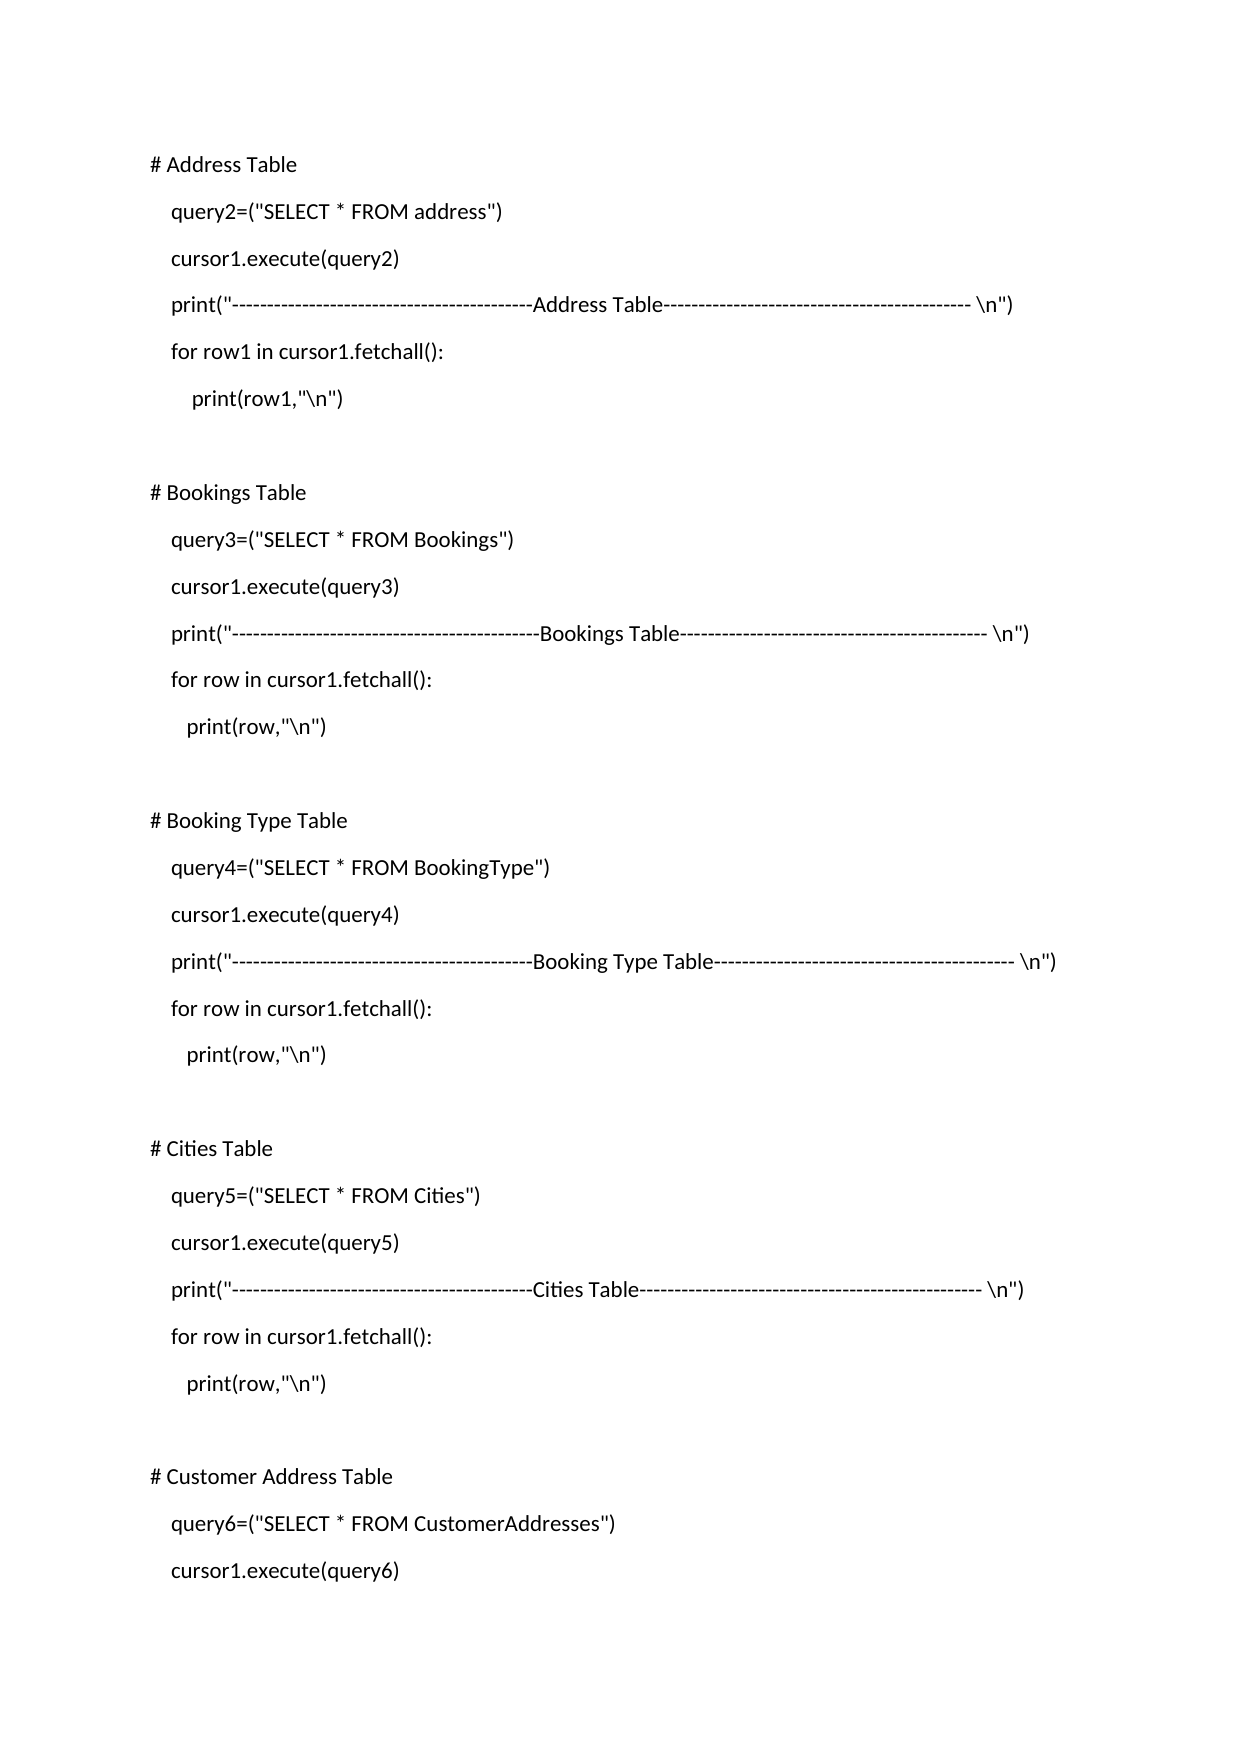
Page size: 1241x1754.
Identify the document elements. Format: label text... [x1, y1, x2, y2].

text for row in cursor1.fetchall(): [150, 666, 1090, 694]
text print(row,"\n") [150, 1369, 1090, 1397]
text query5=("SELECT * FROM Cities") [150, 1181, 1090, 1209]
text query6=("SELECT * FROM CustomerAddresses") [150, 1509, 1090, 1537]
text print("-------------------------------------------Cities Table------------------------------------------------- \n") [150, 1275, 1090, 1303]
text print(row1,"\n") [150, 384, 1090, 412]
text cursor1.execute(query5) [150, 1228, 1090, 1256]
text query3=("SELECT * FROM Bookings") [150, 525, 1090, 553]
text cursor1.execute(query4) [150, 900, 1090, 928]
text # Customer Address Table [150, 1462, 1090, 1491]
text for row in cursor1.fetchall(): [150, 994, 1090, 1022]
text # Address Table [150, 150, 1090, 178]
text print(row,"\n") [150, 1041, 1090, 1069]
text print("-------------------------------------------Booking Type Table------------------------------------------- \n") [150, 947, 1090, 975]
text # Cities Table [150, 1134, 1090, 1162]
text print("-------------------------------------------Address Table-------------------------------------------- \n") [150, 291, 1090, 319]
text for row1 in cursor1.fetchall(): [150, 337, 1090, 366]
text for row in cursor1.fetchall(): [150, 1322, 1090, 1350]
text cursor1.execute(query3) [150, 572, 1090, 600]
text print("--------------------------------------------Bookings Table-------------------------------------------- \n") [150, 619, 1090, 647]
text print(row,"\n") [150, 712, 1090, 741]
text # Bookings Table [150, 478, 1090, 506]
text query2=("SELECT * FROM address") [150, 197, 1090, 225]
text cursor1.execute(query6) [150, 1556, 1090, 1584]
text query4=("SELECT * FROM BookingType") [150, 853, 1090, 881]
text # Booking Type Table [150, 806, 1090, 834]
text cursor1.execute(query2) [150, 244, 1090, 272]
